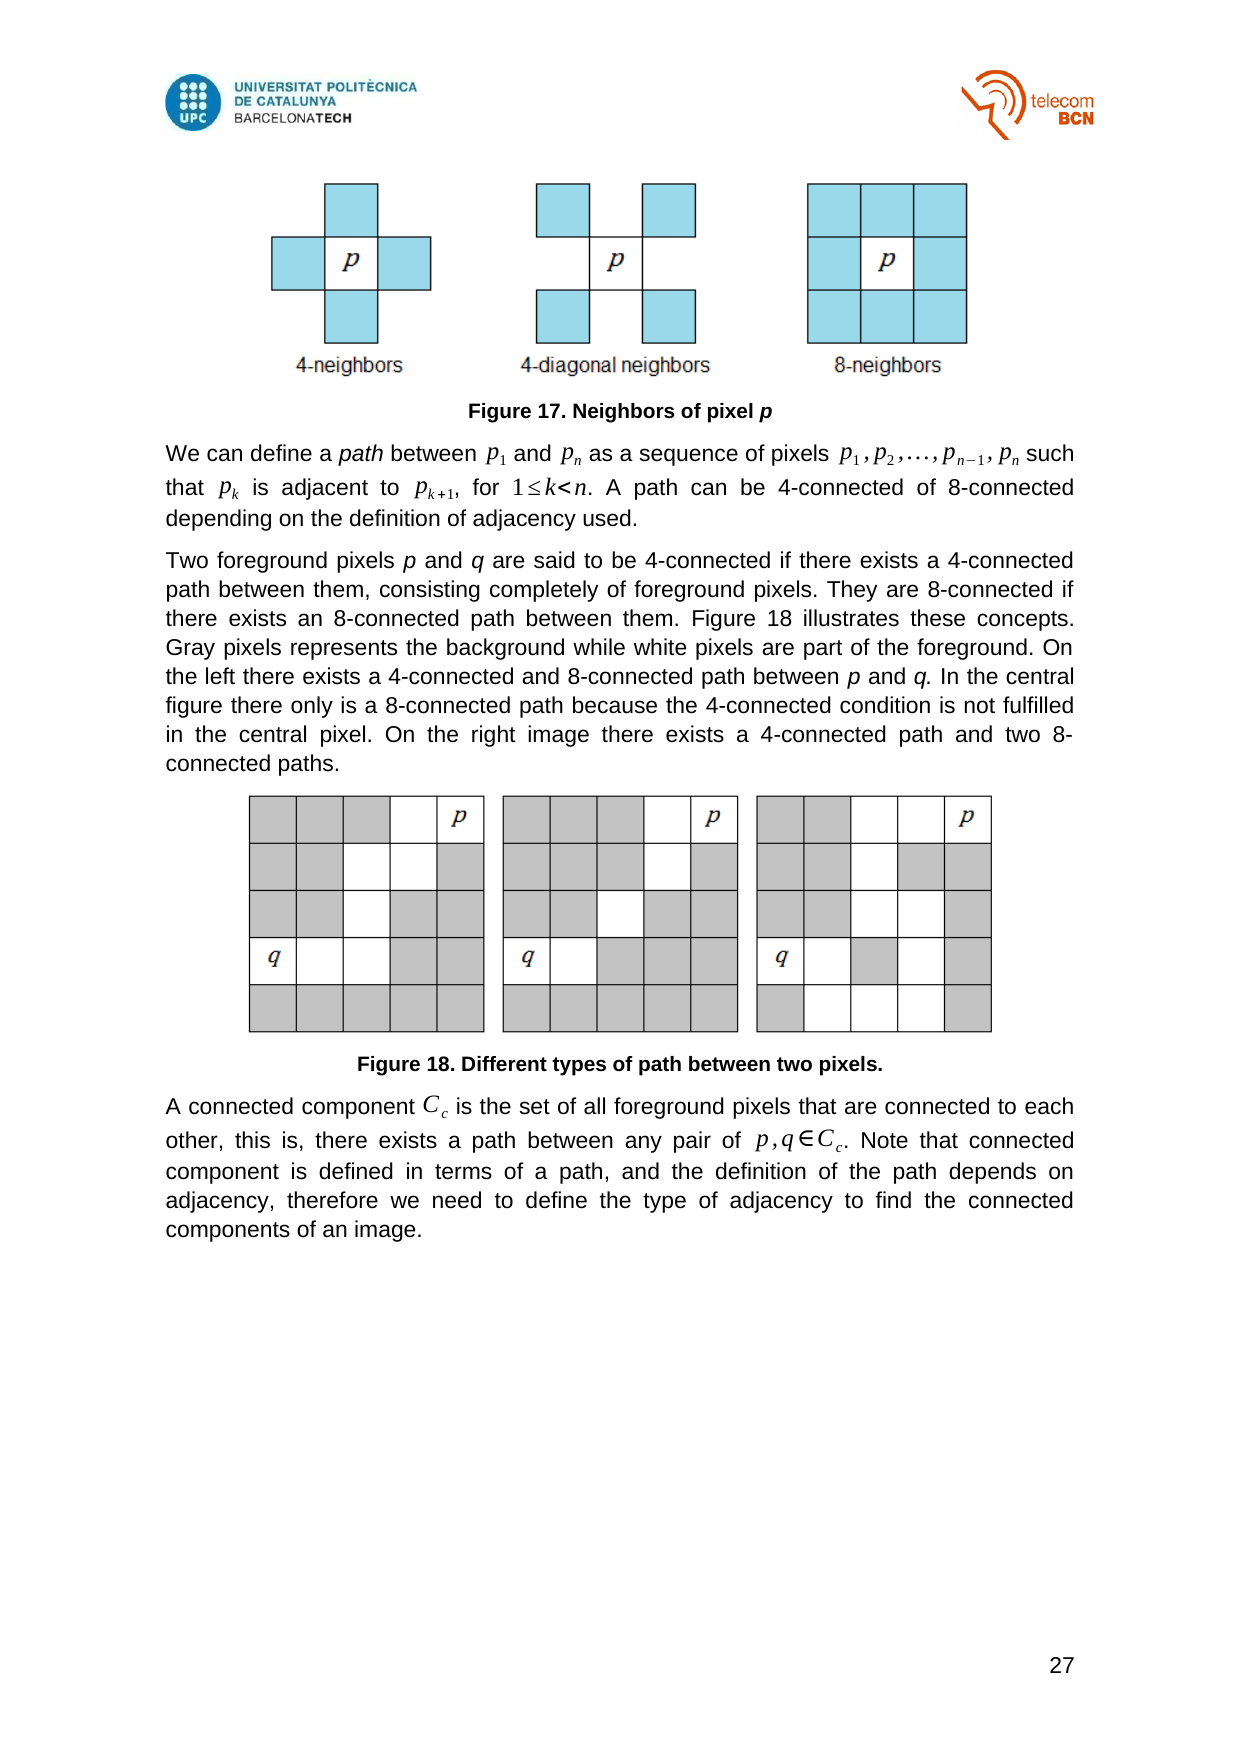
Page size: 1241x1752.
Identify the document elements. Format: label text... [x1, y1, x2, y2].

text Two foreground pixels p and q are said to be 4-connected if there exists a 4-connected path between them, consisting completely of foreground pixels. They are 8-connected if there exists an 8-connected path between them. Figure 18 illustrates these concepts. Gray pixels represents the background while white pixels are part of the foreground. On the left there exists a 4-connected and 8-connected path between p and q. In the central figure there only is a 8-connected path because the 4-connected condition is not fulfilled in the central pixel. On the right image there exists a 4-connected path and two 8-connected paths. [165, 547, 1075, 776]
picture [241, 791, 999, 1037]
picture [952, 64, 1097, 140]
text A connected component is the set of all foreground pixels that are connected to each other, this is, there exists a path between any pair of . Note that connected component is defined in terms of a path, and the definition of the path depends on adjacency, therefore we need to define the type of adjacency to find the connected components of an image. [165, 1090, 1075, 1243]
text We can define a path between and as a sequence of pixels such that is adjacent to , for . A path can be 4-connected of 8-connected depending on the definition of adjacency used. [165, 437, 1075, 532]
picture [261, 177, 979, 384]
picture [165, 74, 417, 131]
